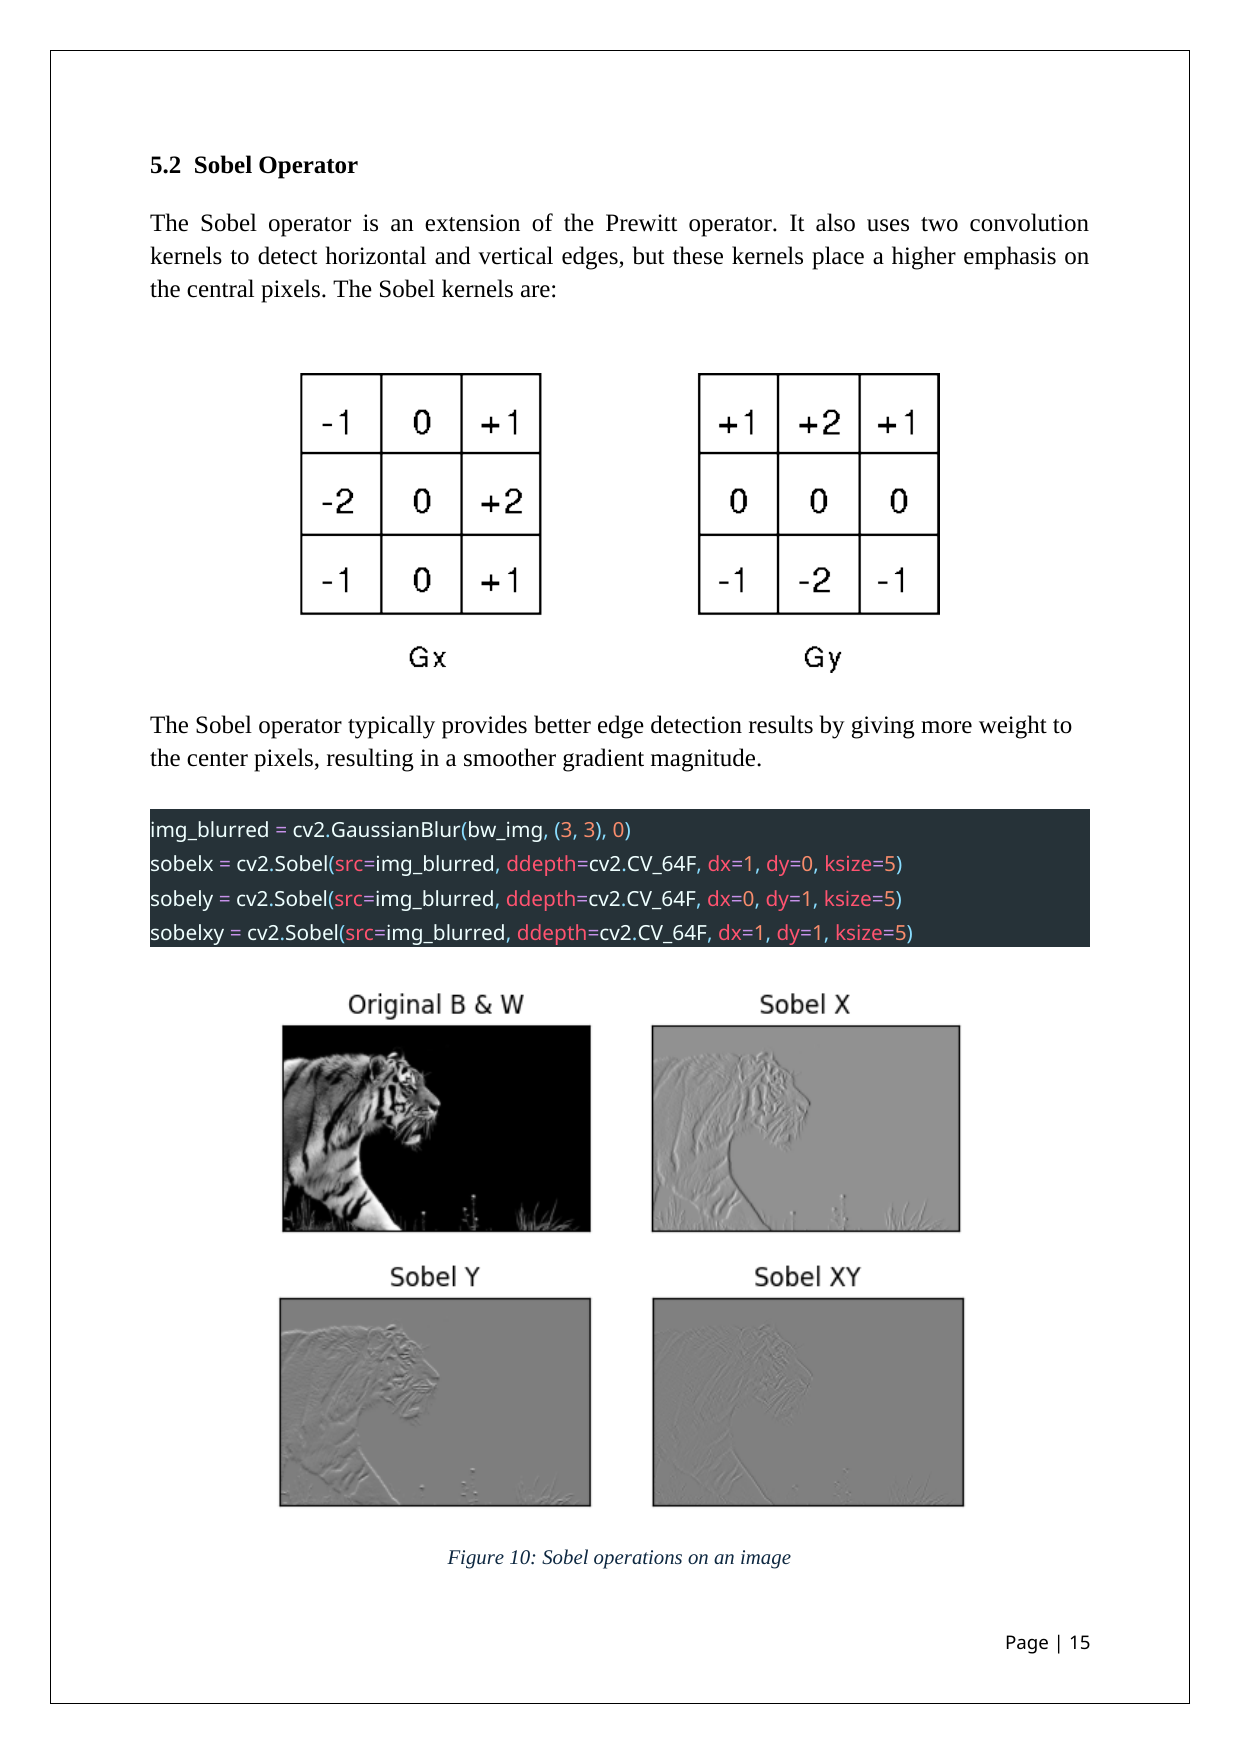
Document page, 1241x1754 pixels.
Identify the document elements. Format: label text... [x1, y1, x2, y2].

text The Sobel operator is an extension of the Prewitt operator. It also uses two convolution kernels to detect horizontal and vertical edges, but these kernels place a higher emphasis on the central pixels. The Sobel kernels are: [150, 208, 1090, 303]
picture [265, 1265, 975, 1509]
text Figure 10: Sobel operations on an image [150, 1545, 1090, 1569]
picture [300, 373, 940, 673]
text The Sobel operator typically provides better edge detection results by giving more weight to the center pixels, resulting in a smoother gradient magnitude. [150, 710, 1090, 772]
picture [268, 979, 972, 1261]
text sobelx = cv2.Sobel(src=img_blurred, ddepth=cv2.CV_64F, dx=1, dy=0, ksize=5) [150, 843, 1090, 878]
list Sobel Operator [150, 150, 1090, 179]
text img_blurred = cv2.GaussianBlur(bw_img, (3, 3), 0) [150, 809, 1090, 843]
text sobely = cv2.Sobel(src=img_blurred, ddepth=cv2.CV_64F, dx=0, dy=1, ksize=5) [150, 878, 1090, 912]
text sobelxy = cv2.Sobel(src=img_blurred, ddepth=cv2.CV_64F, dx=1, dy=1, ksize=5) [150, 912, 1090, 947]
